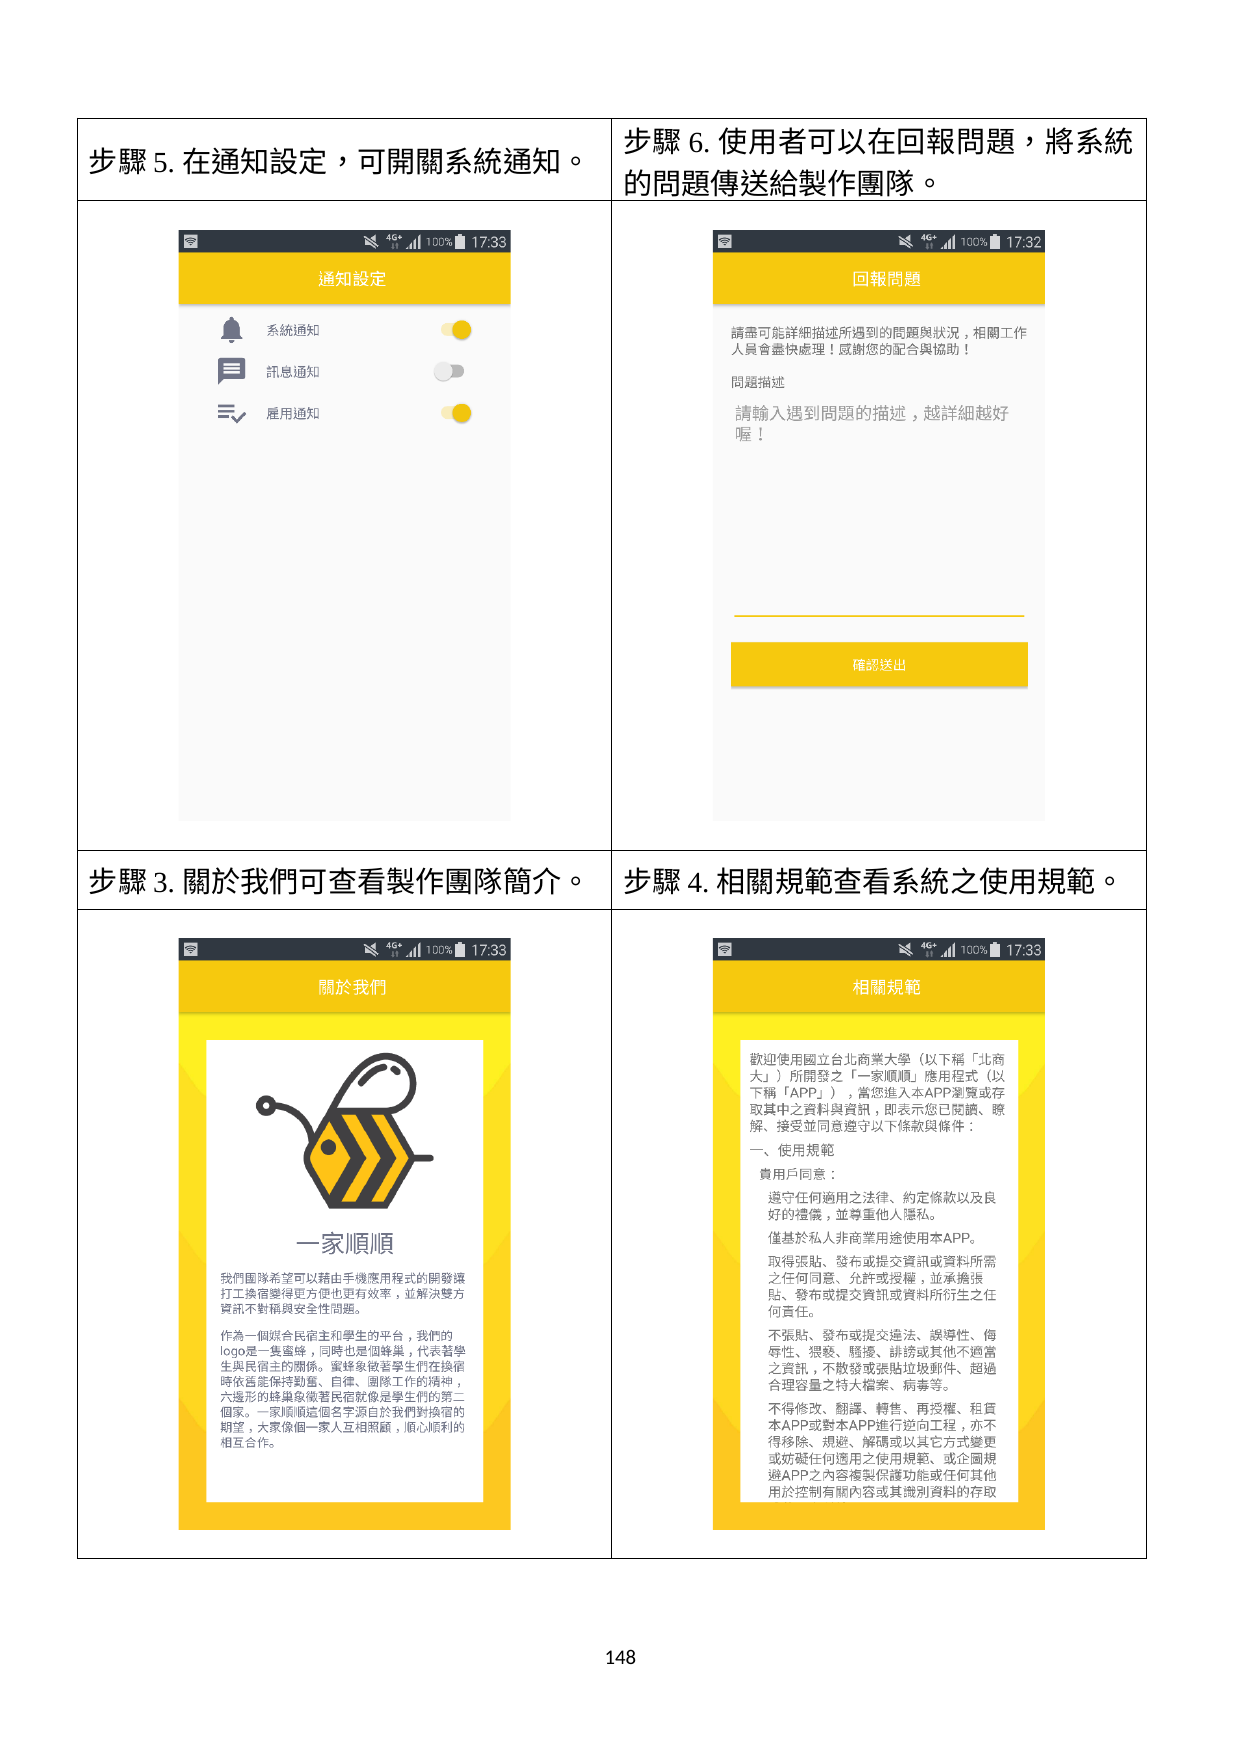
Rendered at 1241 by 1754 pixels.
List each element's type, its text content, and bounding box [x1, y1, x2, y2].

table_header 步驟5. 在通知設定，可開關系統通知。 [78, 119, 611, 200]
table_cell [78, 201, 611, 850]
table_header 步驟6. 使用者可以在回報問題，將系統的問題傳送給製作團隊。 [612, 119, 1146, 200]
table_cell [78, 910, 611, 1558]
table_cell [612, 910, 1146, 1558]
table_cell 步驟4. 相關規範查看系統之使用規範。 [612, 851, 1146, 909]
picture [712, 938, 1045, 1530]
picture [178, 230, 511, 821]
table_cell 步驟3. 關於我們可查看製作團隊簡介。 [78, 851, 611, 909]
table_cell [612, 201, 1146, 850]
picture [712, 230, 1045, 821]
picture [178, 938, 511, 1530]
